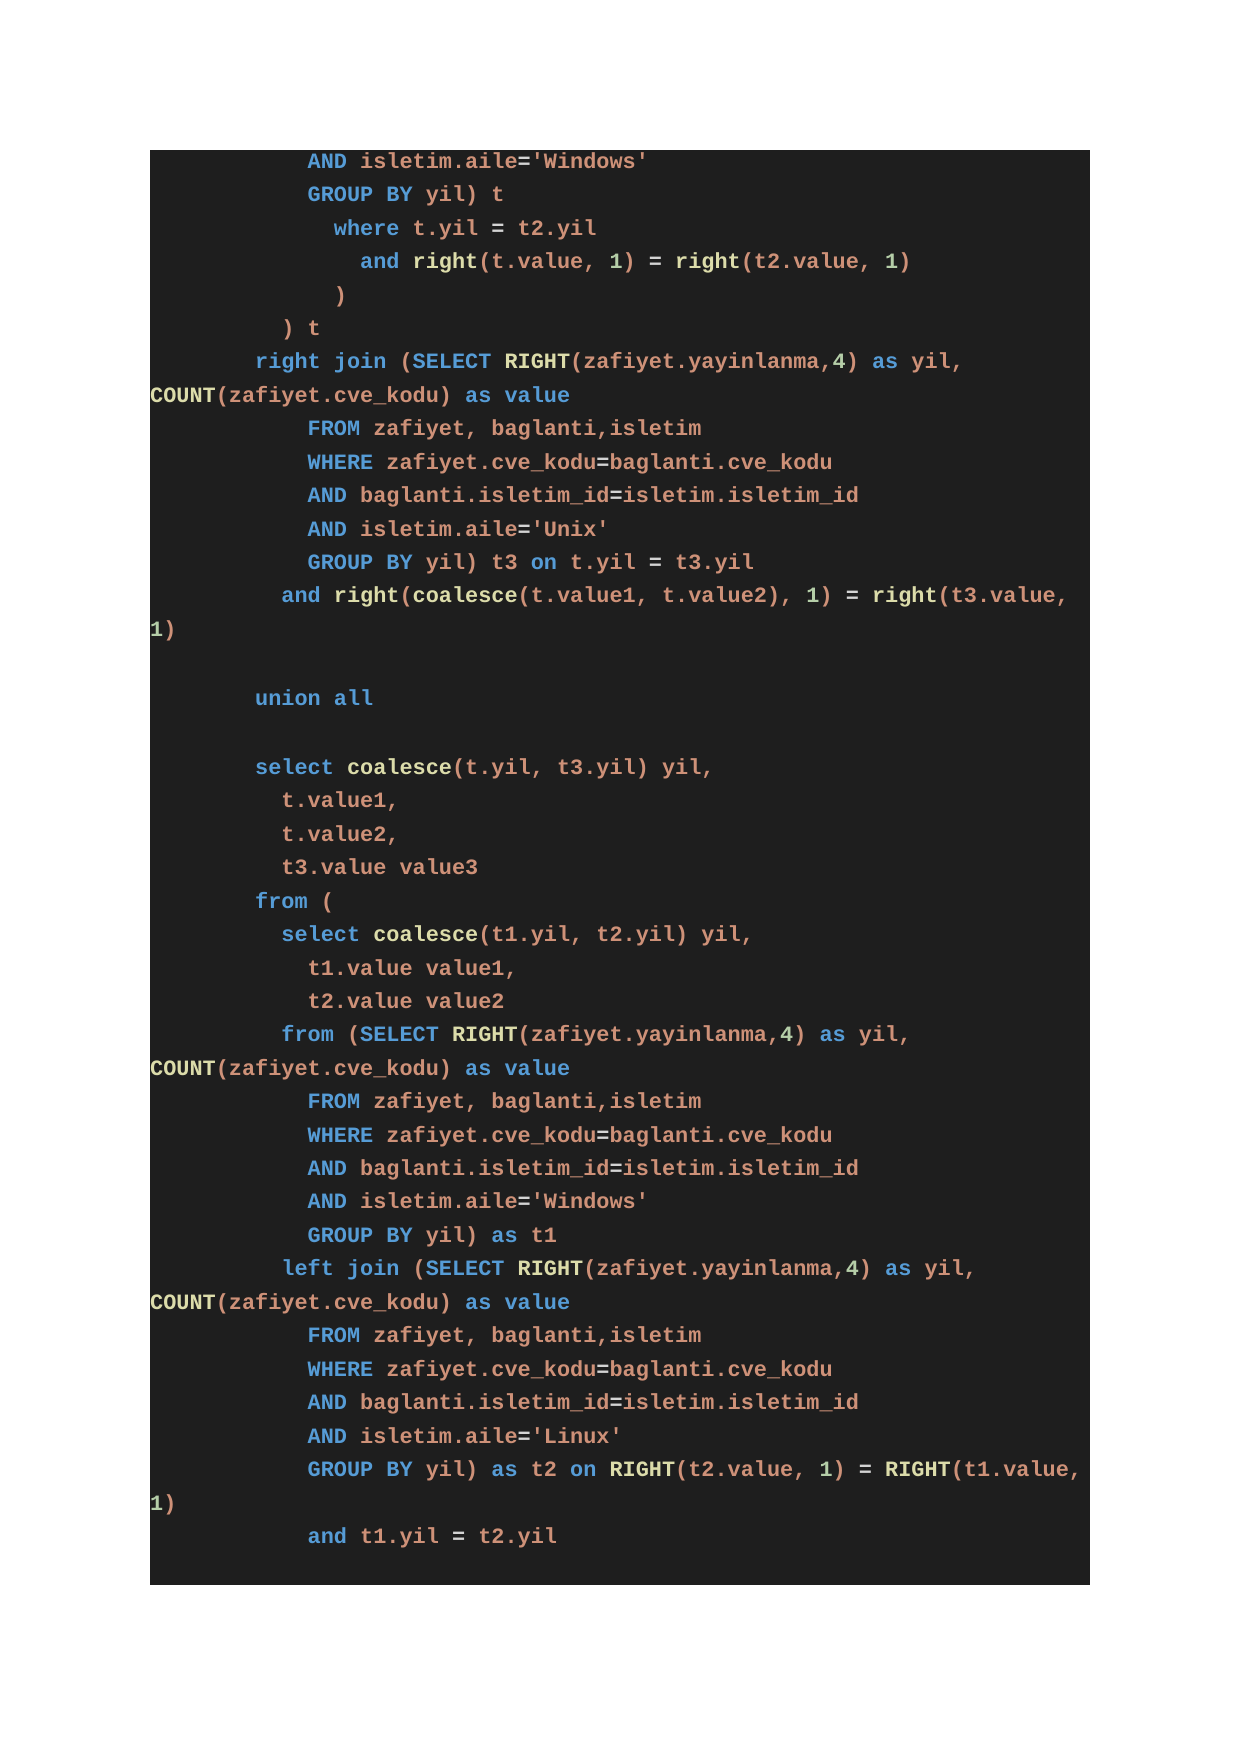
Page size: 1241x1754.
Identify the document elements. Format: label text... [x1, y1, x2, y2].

text WHERE zafiyet.cve_kodu=baglanti.cve_kodu [150, 451, 1090, 476]
text GROUP BY yil) t [150, 183, 1090, 208]
text t.value2, [150, 823, 1090, 848]
text left join (SELECT RIGHT(zafiyet.yayinlanma,4) as yil, COUNT(zafiyet.cve_kodu) as value [150, 1258, 1090, 1316]
text from ( [150, 890, 1090, 914]
text select coalesce(t1.yil, t2.yil) yil, [150, 923, 1090, 948]
text from (SELECT RIGHT(zafiyet.yayinlanma,4) as yil, COUNT(zafiyet.cve_kodu) as value [150, 1023, 1090, 1082]
text t2.value value2 [150, 990, 1090, 1015]
text and right(t.value, 1) = right(t2.value, 1) [150, 250, 1090, 275]
text t.value1, [150, 789, 1090, 814]
text ) t [150, 317, 1090, 342]
text and t1.yil = t2.yil [150, 1525, 1090, 1550]
text FROM zafiyet, baglanti,isletim [150, 417, 1090, 442]
text AND isletim.aile='Windows' [150, 150, 1090, 175]
text where t.yil = t2.yil [150, 217, 1090, 242]
text FROM zafiyet, baglanti,isletim [150, 1090, 1090, 1115]
text WHERE zafiyet.cve_kodu=baglanti.cve_kodu [150, 1358, 1090, 1383]
text t3.value value3 [150, 856, 1090, 881]
text and right(coalesce(t.value1, t.value2), 1) = right(t3.value, 1) [150, 585, 1090, 643]
text GROUP BY yil) t3 on t.yil = t3.yil [150, 551, 1090, 576]
text GROUP BY yil) as t2 on RIGHT(t2.value, 1) = RIGHT(t1.value, 1) [150, 1458, 1090, 1516]
text select coalesce(t.yil, t3.yil) yil, [150, 756, 1090, 781]
text WHERE zafiyet.cve_kodu=baglanti.cve_kodu [150, 1124, 1090, 1149]
text AND baglanti.isletim_id=isletim.isletim_id [150, 1157, 1090, 1182]
text AND baglanti.isletim_id=isletim.isletim_id [150, 1391, 1090, 1416]
text union all [150, 687, 1090, 712]
text ) [150, 284, 1090, 308]
text GROUP BY yil) as t1 [150, 1224, 1090, 1249]
text FROM zafiyet, baglanti,isletim [150, 1324, 1090, 1349]
text right join (SELECT RIGHT(zafiyet.yayinlanma,4) as yil, COUNT(zafiyet.cve_kodu) as value [150, 351, 1090, 409]
text t1.value value1, [150, 957, 1090, 981]
text AND isletim.aile='Windows' [150, 1191, 1090, 1216]
text AND isletim.aile='Unix' [150, 518, 1090, 543]
text AND baglanti.isletim_id=isletim.isletim_id [150, 484, 1090, 509]
text AND isletim.aile='Linux' [150, 1425, 1090, 1449]
